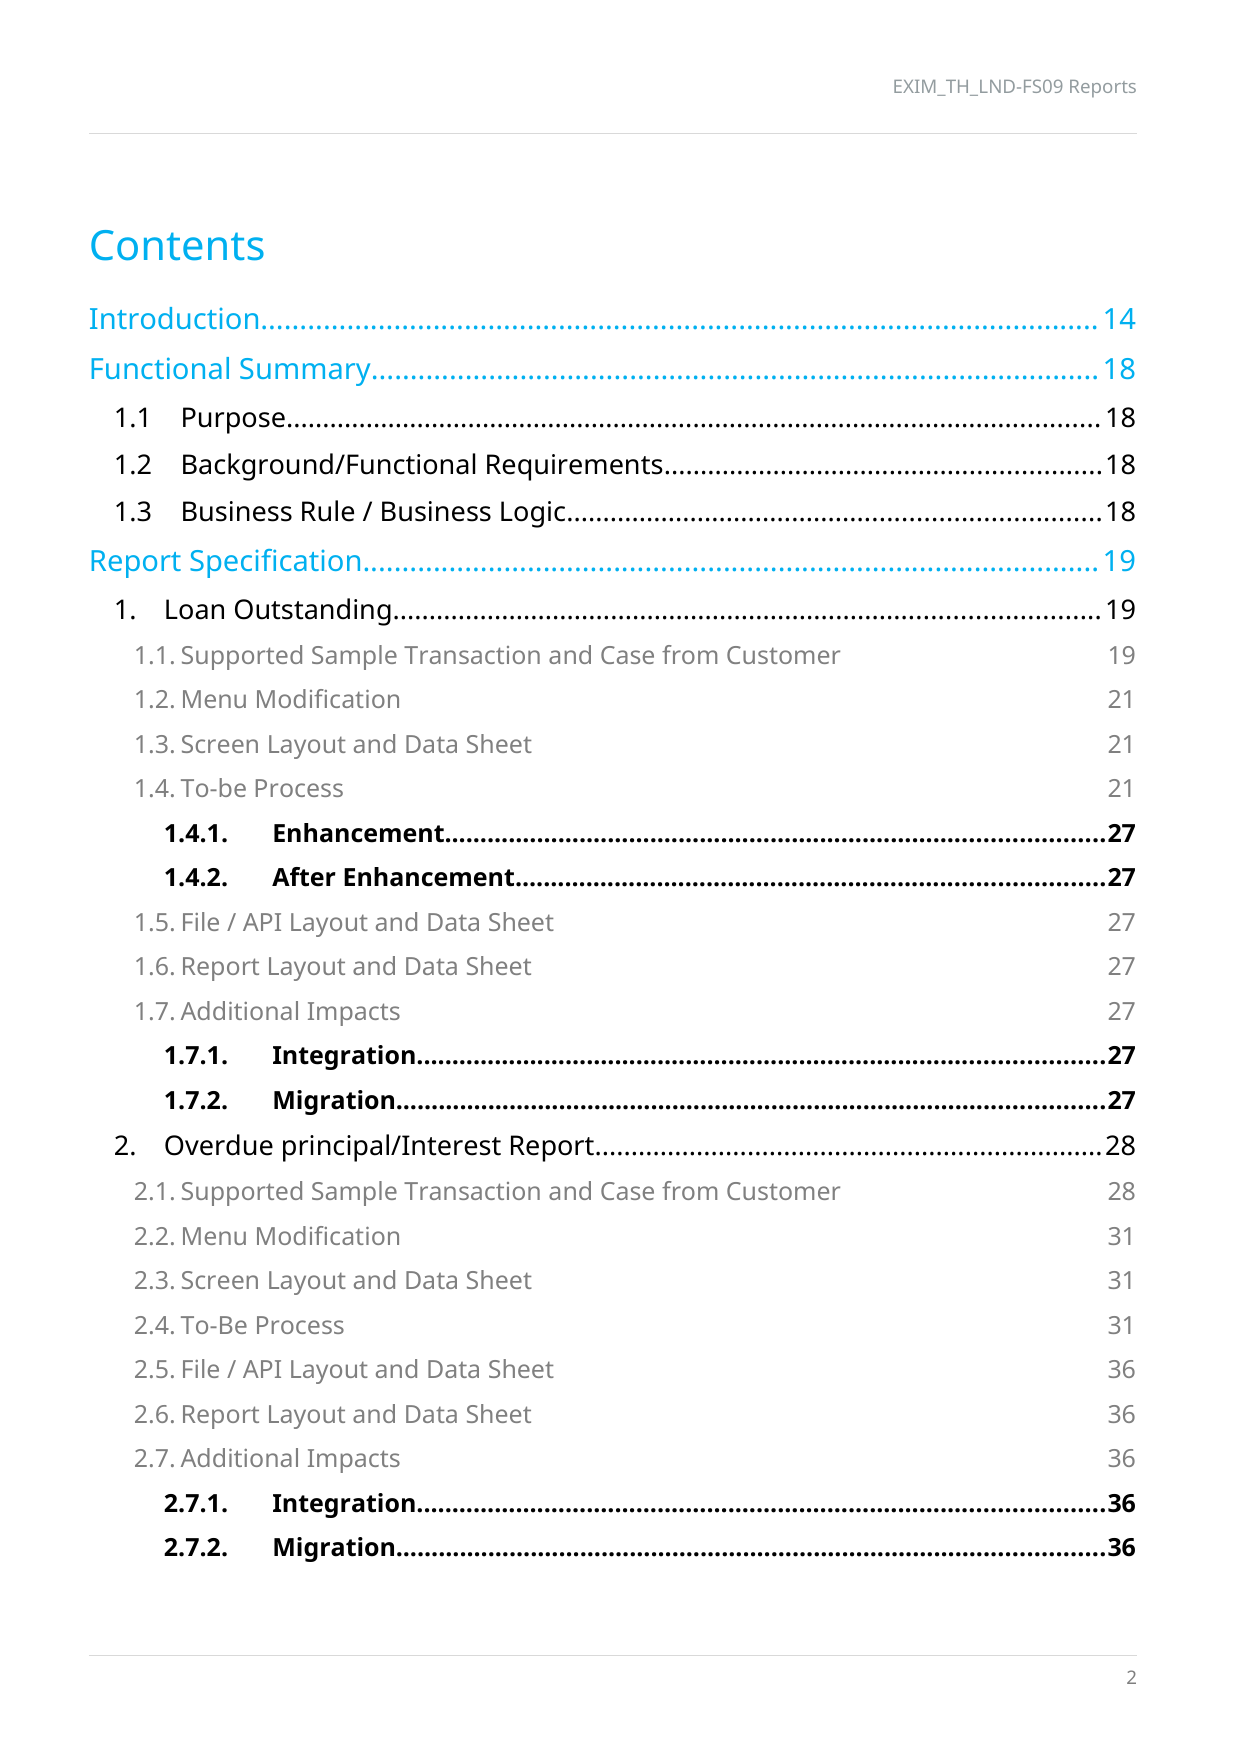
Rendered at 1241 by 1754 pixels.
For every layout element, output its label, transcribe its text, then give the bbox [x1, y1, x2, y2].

text 2. Overdue principal/Interest Report 28 [114, 1127, 1137, 1164]
text 2.7.1. Integration 36 [164, 1485, 1137, 1519]
text 1.3 Business Rule / Business Logic 18 [114, 493, 1137, 530]
text 1.4. To-be Process 21 [134, 771, 1137, 805]
text 1.6. Report Layout and Data Sheet 27 [134, 949, 1137, 983]
title Contents [89, 216, 1137, 273]
text 1.2 Background/Functional Requirements 18 [114, 446, 1137, 482]
text Report Specification 19 [89, 540, 1137, 580]
text 2.6. Report Layout and Data Sheet 36 [134, 1396, 1137, 1431]
text Introduction 14 [89, 298, 1137, 338]
text 2.3. Screen Layout and Data Sheet 31 [134, 1263, 1137, 1297]
text 1.4.2. After Enhancement 27 [164, 860, 1137, 894]
text 1.7.2. Migration 27 [164, 1082, 1137, 1116]
text Functional Summary 18 [89, 348, 1137, 388]
text 2.4. To-Be Process 31 [134, 1307, 1137, 1342]
text 2.7.2. Migration 36 [164, 1530, 1137, 1564]
text 2.2. Menu Modification 31 [134, 1218, 1137, 1253]
text 1.5. File / API Layout and Data Sheet 27 [134, 904, 1137, 938]
text 2.1. Supported Sample Transaction and Case from Customer 28 [134, 1174, 1137, 1208]
text 1.4.1. Enhancement 27 [164, 815, 1137, 849]
text 1.2. Menu Modification 21 [134, 682, 1137, 716]
text 1.1 Purpose 18 [114, 398, 1137, 435]
text 1. Loan Outstanding 19 [114, 590, 1137, 627]
text 1.3. Screen Layout and Data Sheet 21 [134, 726, 1137, 761]
text 1.1. Supported Sample Transaction and Case from Customer 19 [134, 637, 1137, 672]
text 2.5. File / API Layout and Data Sheet 36 [134, 1352, 1137, 1386]
text 2.7. Additional Impacts 36 [134, 1441, 1137, 1475]
text 1.7.1. Integration 27 [164, 1038, 1137, 1072]
text 1.7. Additional Impacts 27 [134, 993, 1137, 1027]
